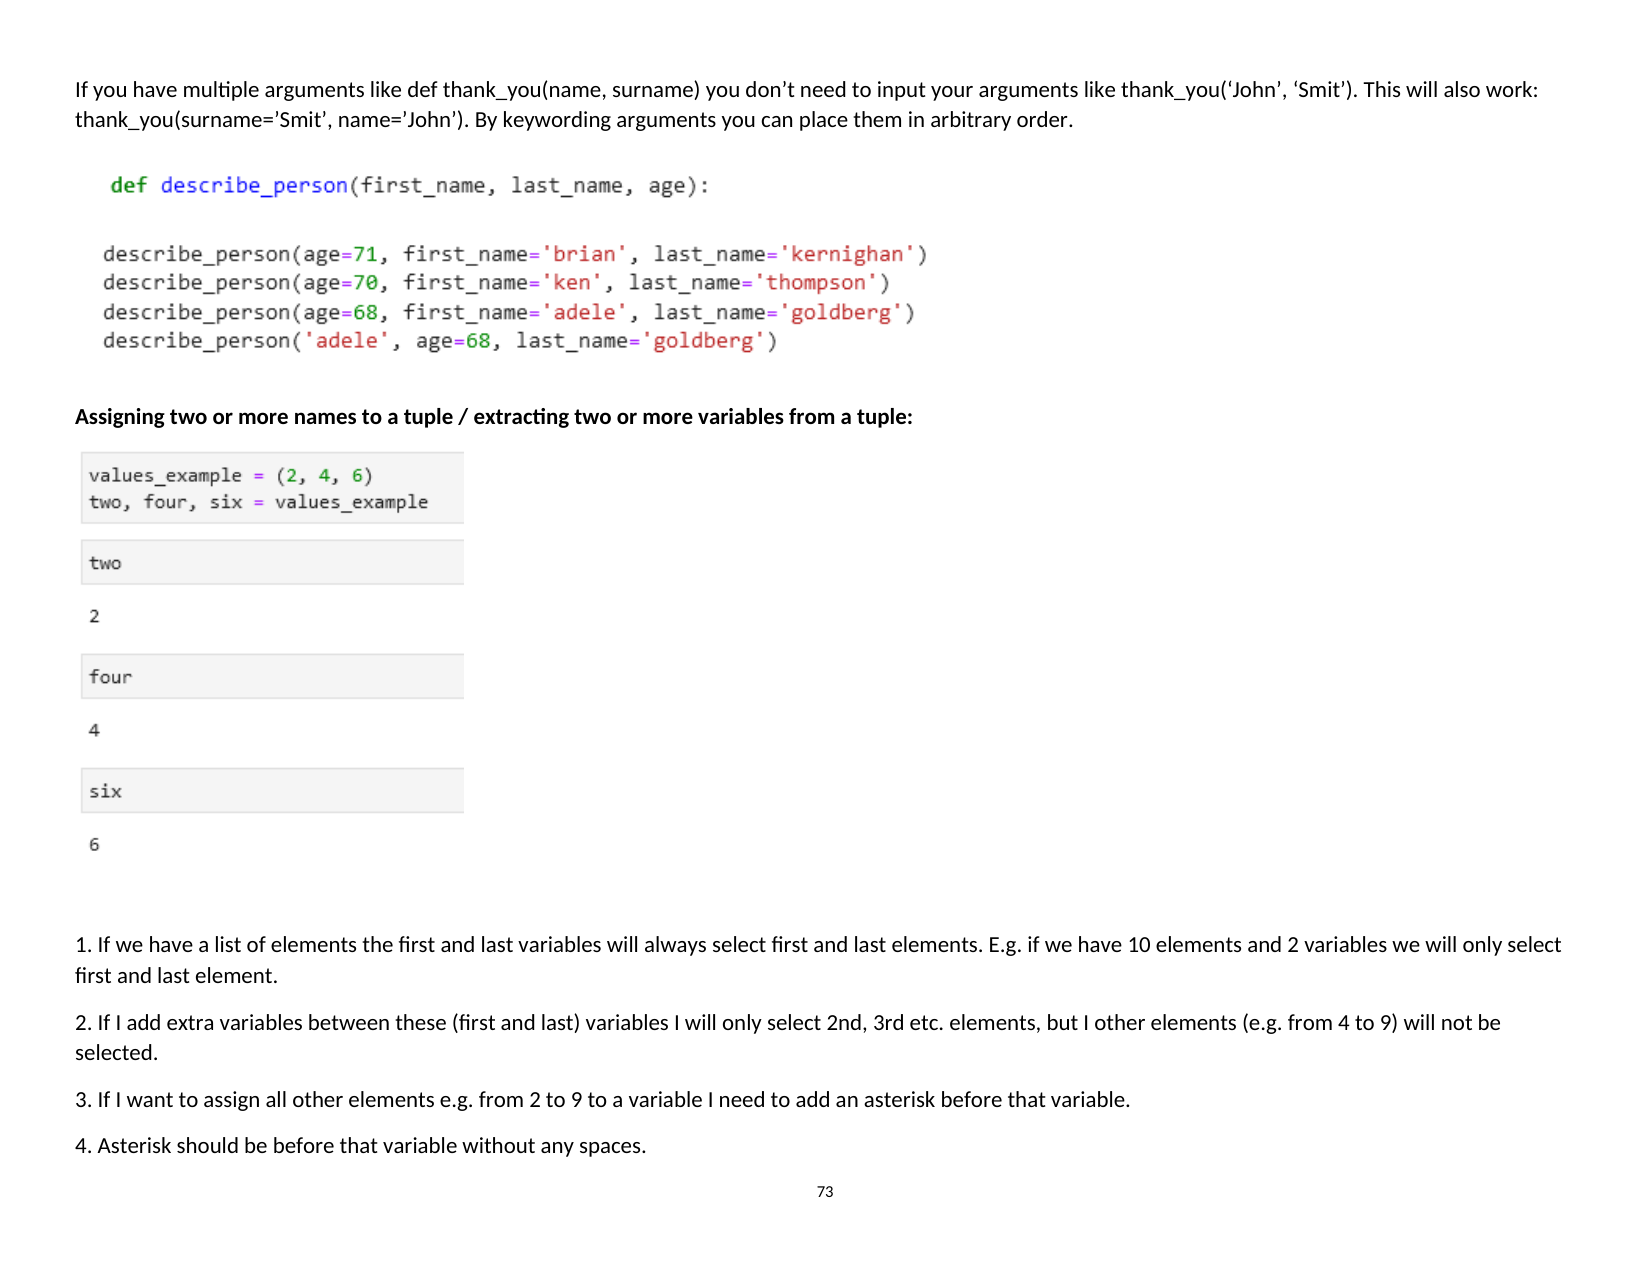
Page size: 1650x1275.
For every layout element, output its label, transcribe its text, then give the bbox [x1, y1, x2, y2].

text 1. If we have a list of elements the first and last variables will always select first and last elements. E.g. if we have 10 elements and 2 variables we will only select first and last element. [75, 931, 1575, 989]
text If you have multiple arguments like def thank_you(name, surname) you don’t need to input your arguments like thank_you(‘John’, ‘Smit’). This will also work: thank_you(surname=’Smit’, name=’John’). By keywording arguments you can place them in arbitrary order. [75, 75, 1575, 133]
text 2. If I add extra variables between these (first and last) variables I will only select 2nd, 3rd etc. elements, but I other elements (e.g. from 4 to 9) will not be selected. [75, 1008, 1575, 1066]
text Assigning two or more names to a tuple / extracting two or more variables from a tuple: [75, 402, 1575, 430]
text 3. If I want to assign all other elements e.g. from 2 to 9 to a variable I need to add an asterisk before that variable. [75, 1085, 1575, 1113]
picture [75, 152, 733, 204]
picture [75, 222, 965, 384]
picture [75, 449, 464, 865]
text 4. Asterisk should be before that variable without any spaces. [75, 1132, 1575, 1160]
